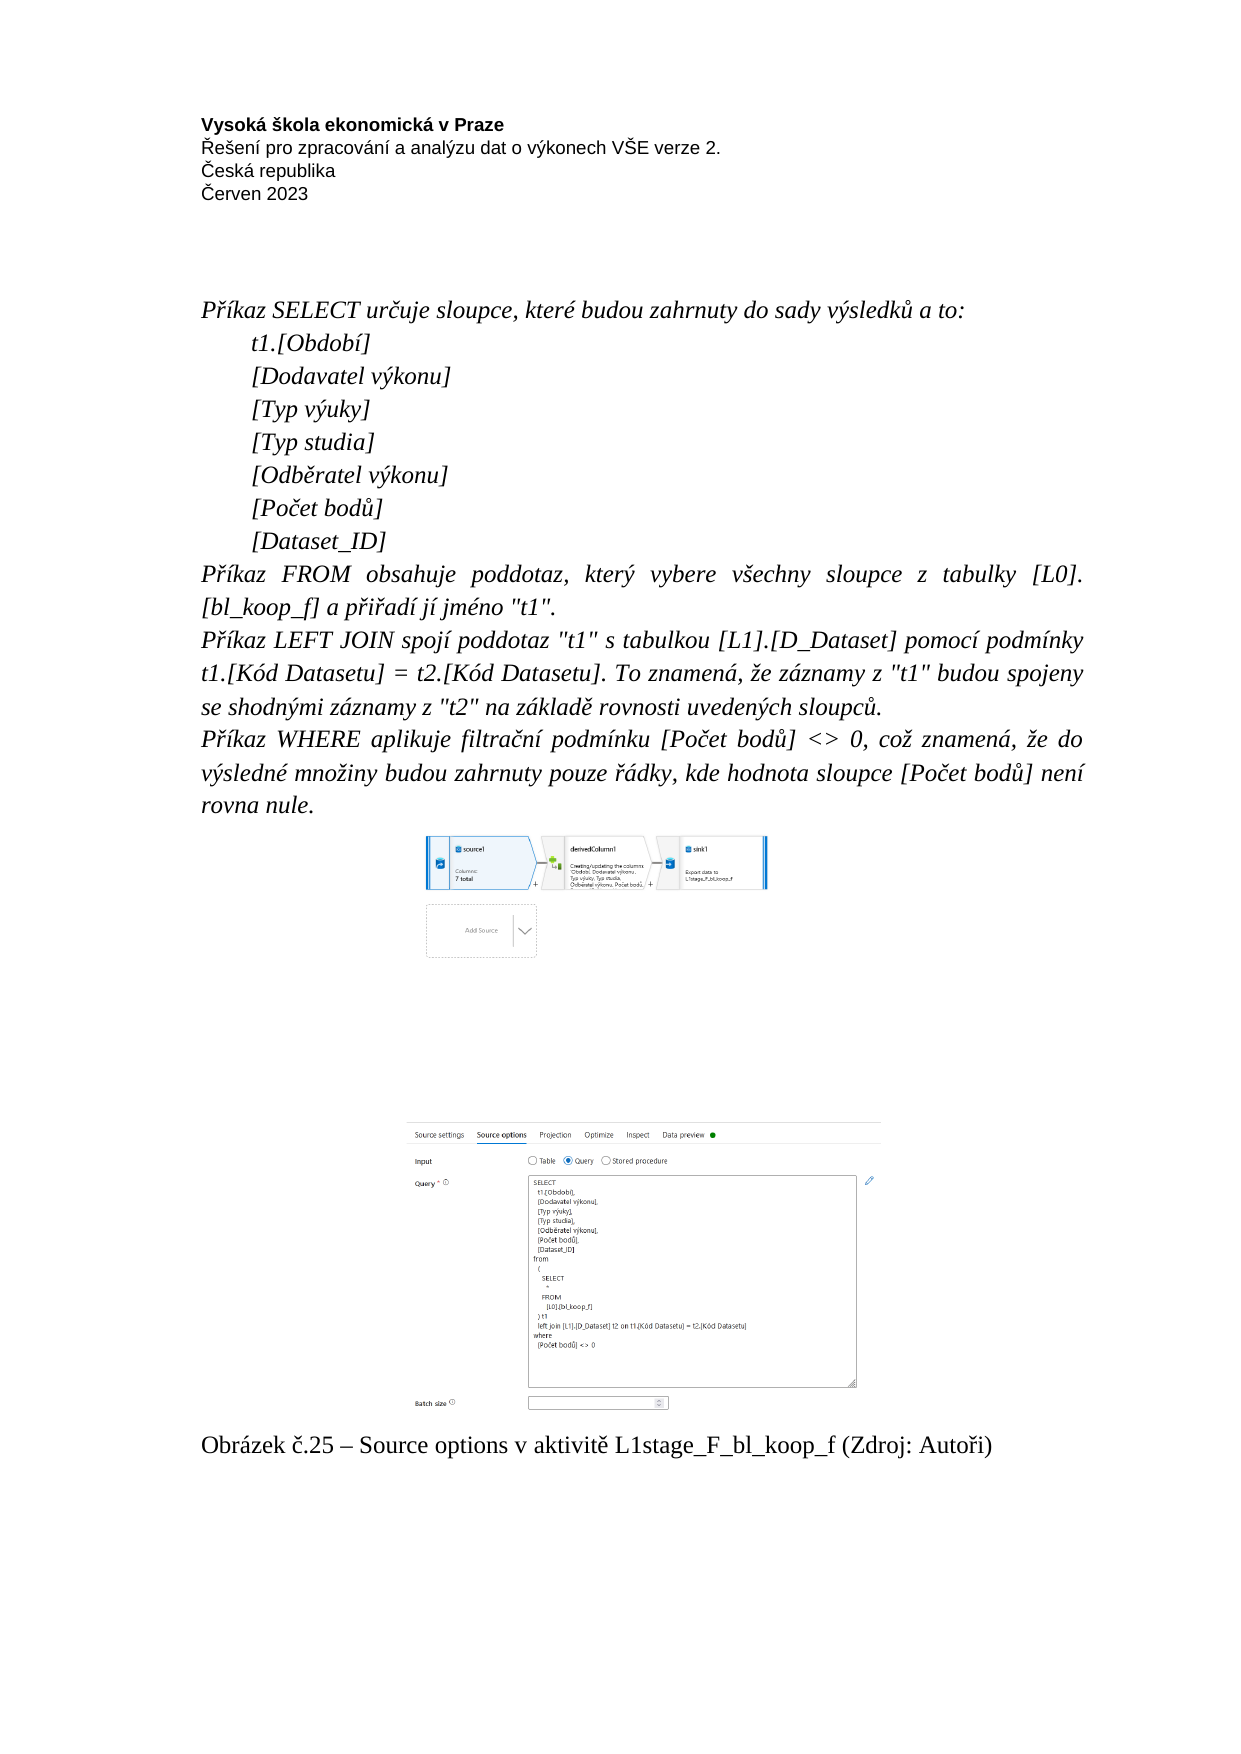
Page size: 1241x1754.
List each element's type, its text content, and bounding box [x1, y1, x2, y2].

text [Typ studia] [201, 427, 1087, 456]
text Příkaz WHERE aplikuje filtrační podmínku [Počet bodů] <> 0, což znamená, že do výsledné množiny budou zahrnuty pouze řádky, kde hodnota sloupce [Počet bodů] není rovna nule. [201, 724, 1087, 819]
text t1.[Období] [201, 328, 1087, 357]
text Příkaz FROM obsahuje poddotaz, který vybere všechny sloupce z tabulky [L0].[bl_koop_f] a přiřadí jí jméno "t1". [201, 559, 1087, 621]
text [Dataset_ID] [201, 526, 1087, 555]
text [Dodavatel výkonu] [201, 361, 1087, 390]
text Obrázek č.25 – Source options v aktivitě L1stage_F_bl_koop_f (Zdroj: Autoři) [201, 1431, 1087, 1459]
text [Typ výuky] [201, 394, 1087, 423]
picture [406, 823, 881, 1415]
text Příkaz SELECT určuje sloupce, které budou zahrnuty do sady výsledků a to: [201, 295, 1087, 324]
text Příkaz LEFT JOIN spojí poddotaz "t1" s tabulkou [L1].[D_Dataset] pomocí podmínky t1.[Kód Datasetu] = t2.[Kód Datasetu]. To znamená, že záznamy z "t1" budou spojeny se shodnými záznamy z "t2" na základě rovnosti uvedených sloupců. [201, 626, 1087, 720]
text [Odběratel výkonu] [201, 460, 1087, 489]
text [Počet bodů] [201, 493, 1087, 522]
